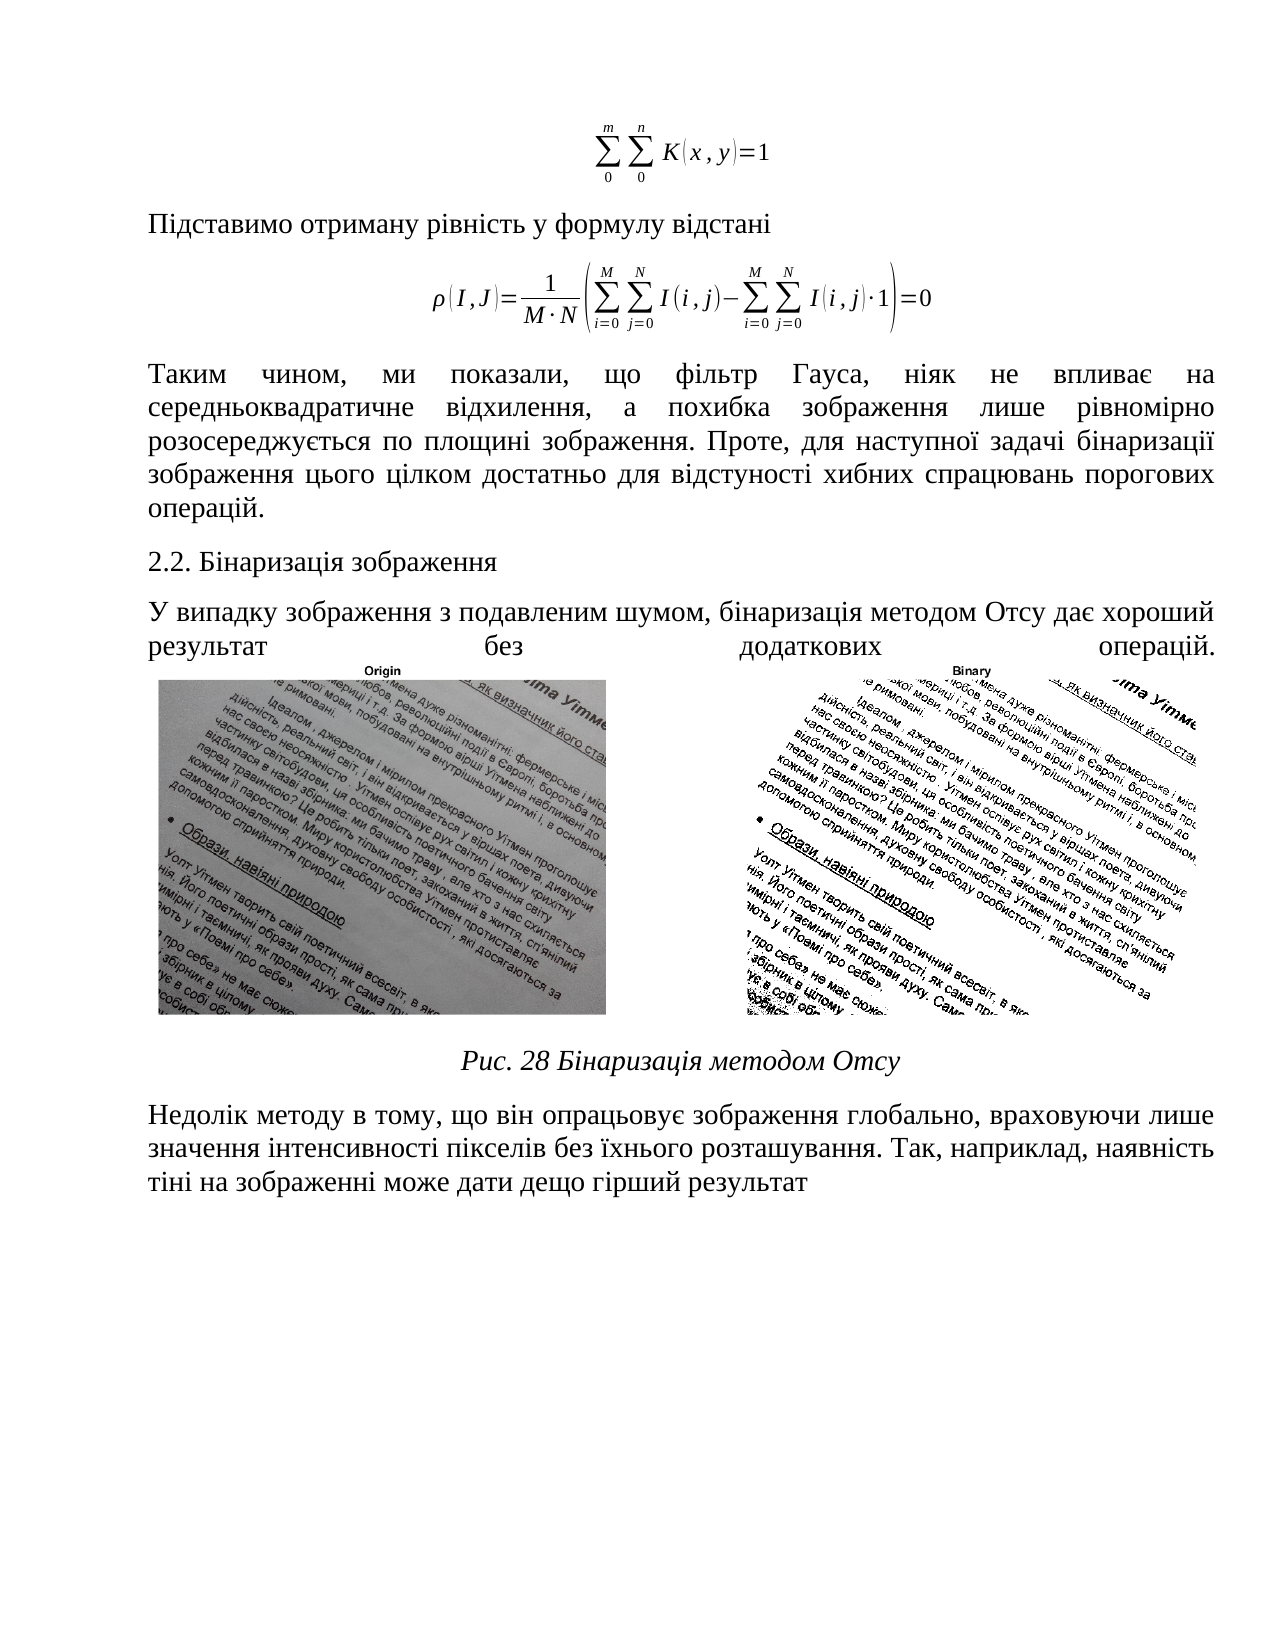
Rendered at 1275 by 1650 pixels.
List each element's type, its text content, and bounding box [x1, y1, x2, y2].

subtitle 2.2. Бінаризація зображення [148, 544, 1216, 578]
text Таким чином, ми показали, що фільтр Гауса, ніяк не впливає на середньоквадратичне відхилення, а похибка зображення лише рівномірно розосереджується по площині зображення. Проте, для наступної задачі бінаризації зображення цього цілком достатньо для відстуності хибних спрацювань порогових операцій. [148, 356, 1216, 523]
text Рис. 28 Бінаризація методом Отсу [148, 1043, 1216, 1076]
picture [147, 661, 1203, 1022]
text Підставимо отриману рівність у формулу відстані [148, 206, 1216, 240]
text Недолік методу в тому, що він опрацьовує зображення глобально, враховуючи лише значення інтенсивності пікселів без їхнього розташування. Так, наприклад, наявність тіні на зображенні може дати дещо гірший результат [148, 1097, 1216, 1198]
